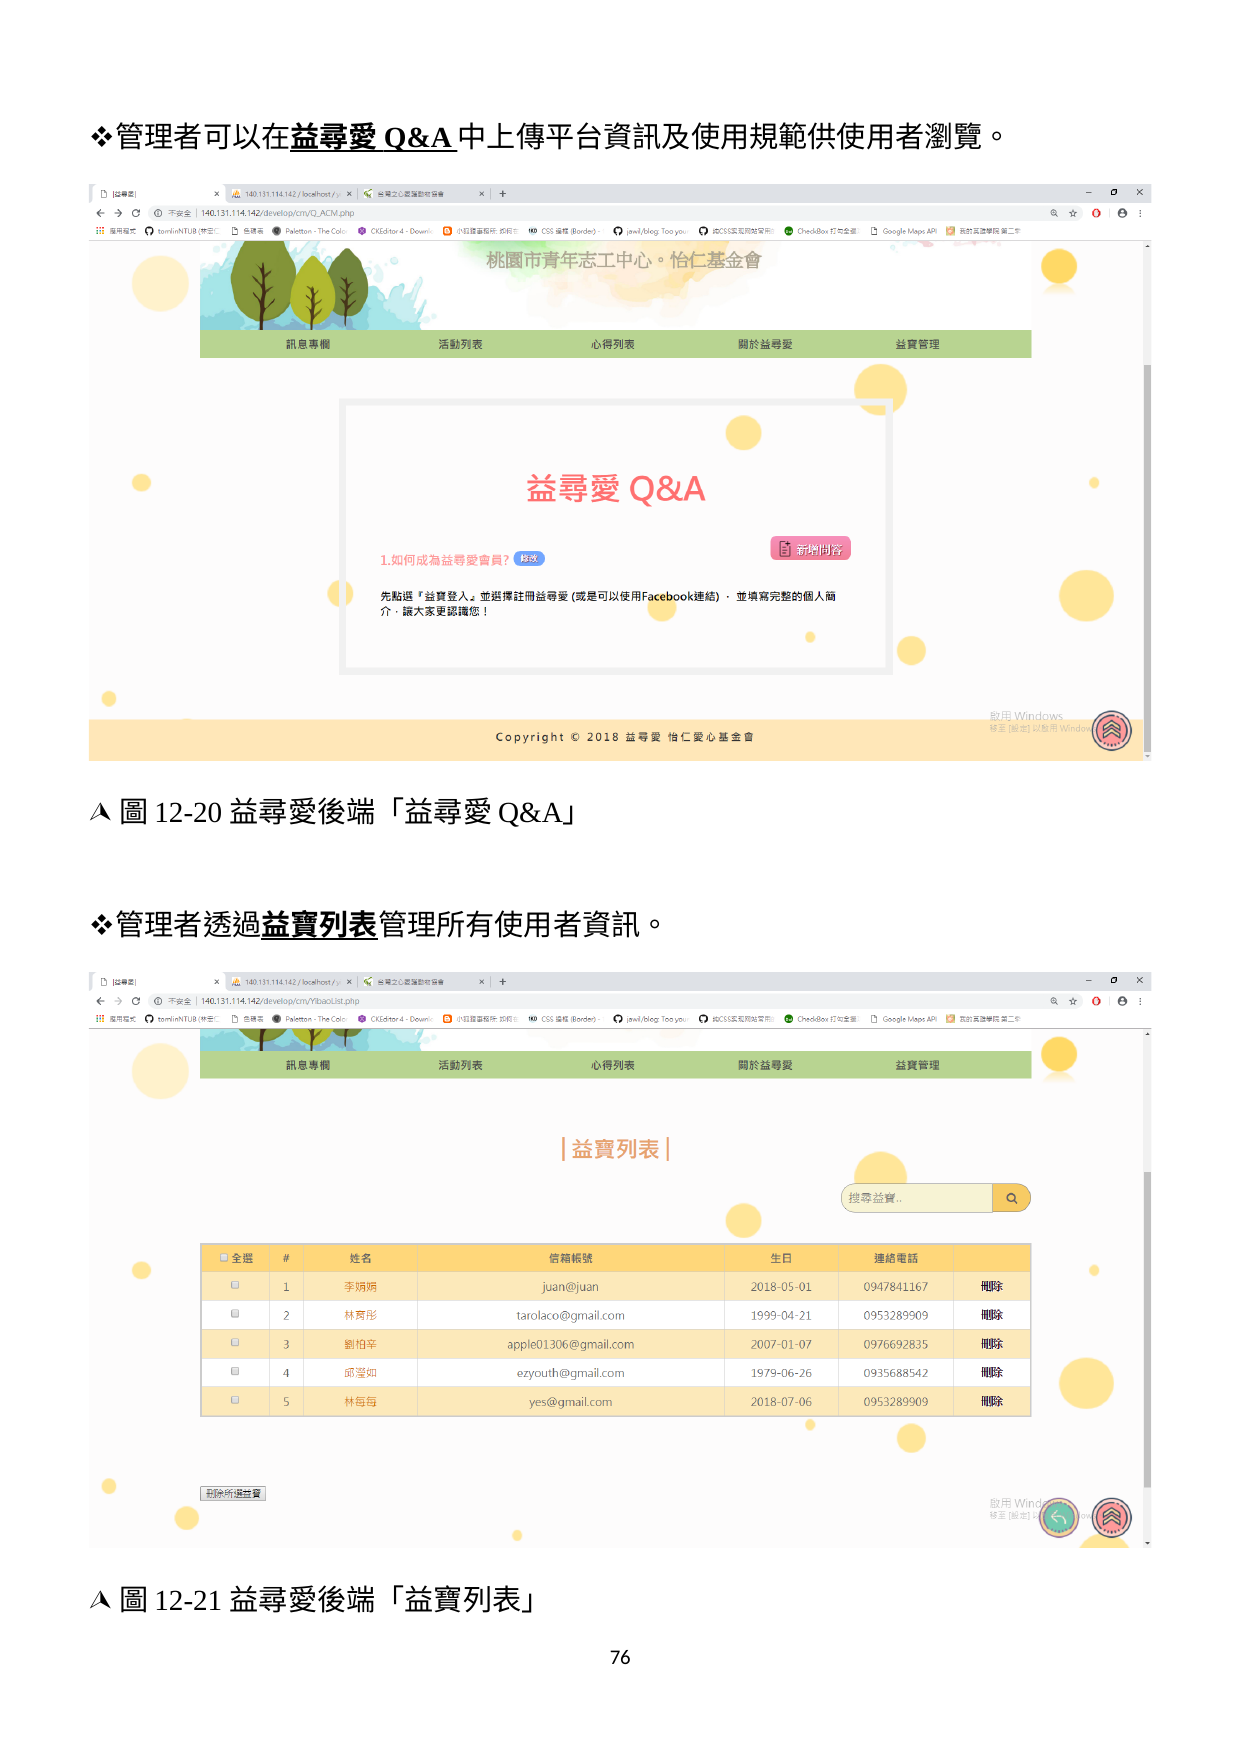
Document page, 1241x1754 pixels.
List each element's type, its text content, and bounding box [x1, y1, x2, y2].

text 圖12-20 益尋愛後端「益尋愛Q&A」 [89, 773, 1152, 848]
picture [88, 184, 1152, 761]
text 管理者透過益寶列表管理所有使用者資訊。 [89, 885, 1152, 960]
text 管理者可以在益尋愛Q&A中上傳平台資訊及使用規範供使用者瀏覽。 [89, 98, 1152, 173]
text 圖12-21 益尋愛後端「益寶列表」 [89, 1560, 1152, 1635]
picture [88, 972, 1152, 1548]
